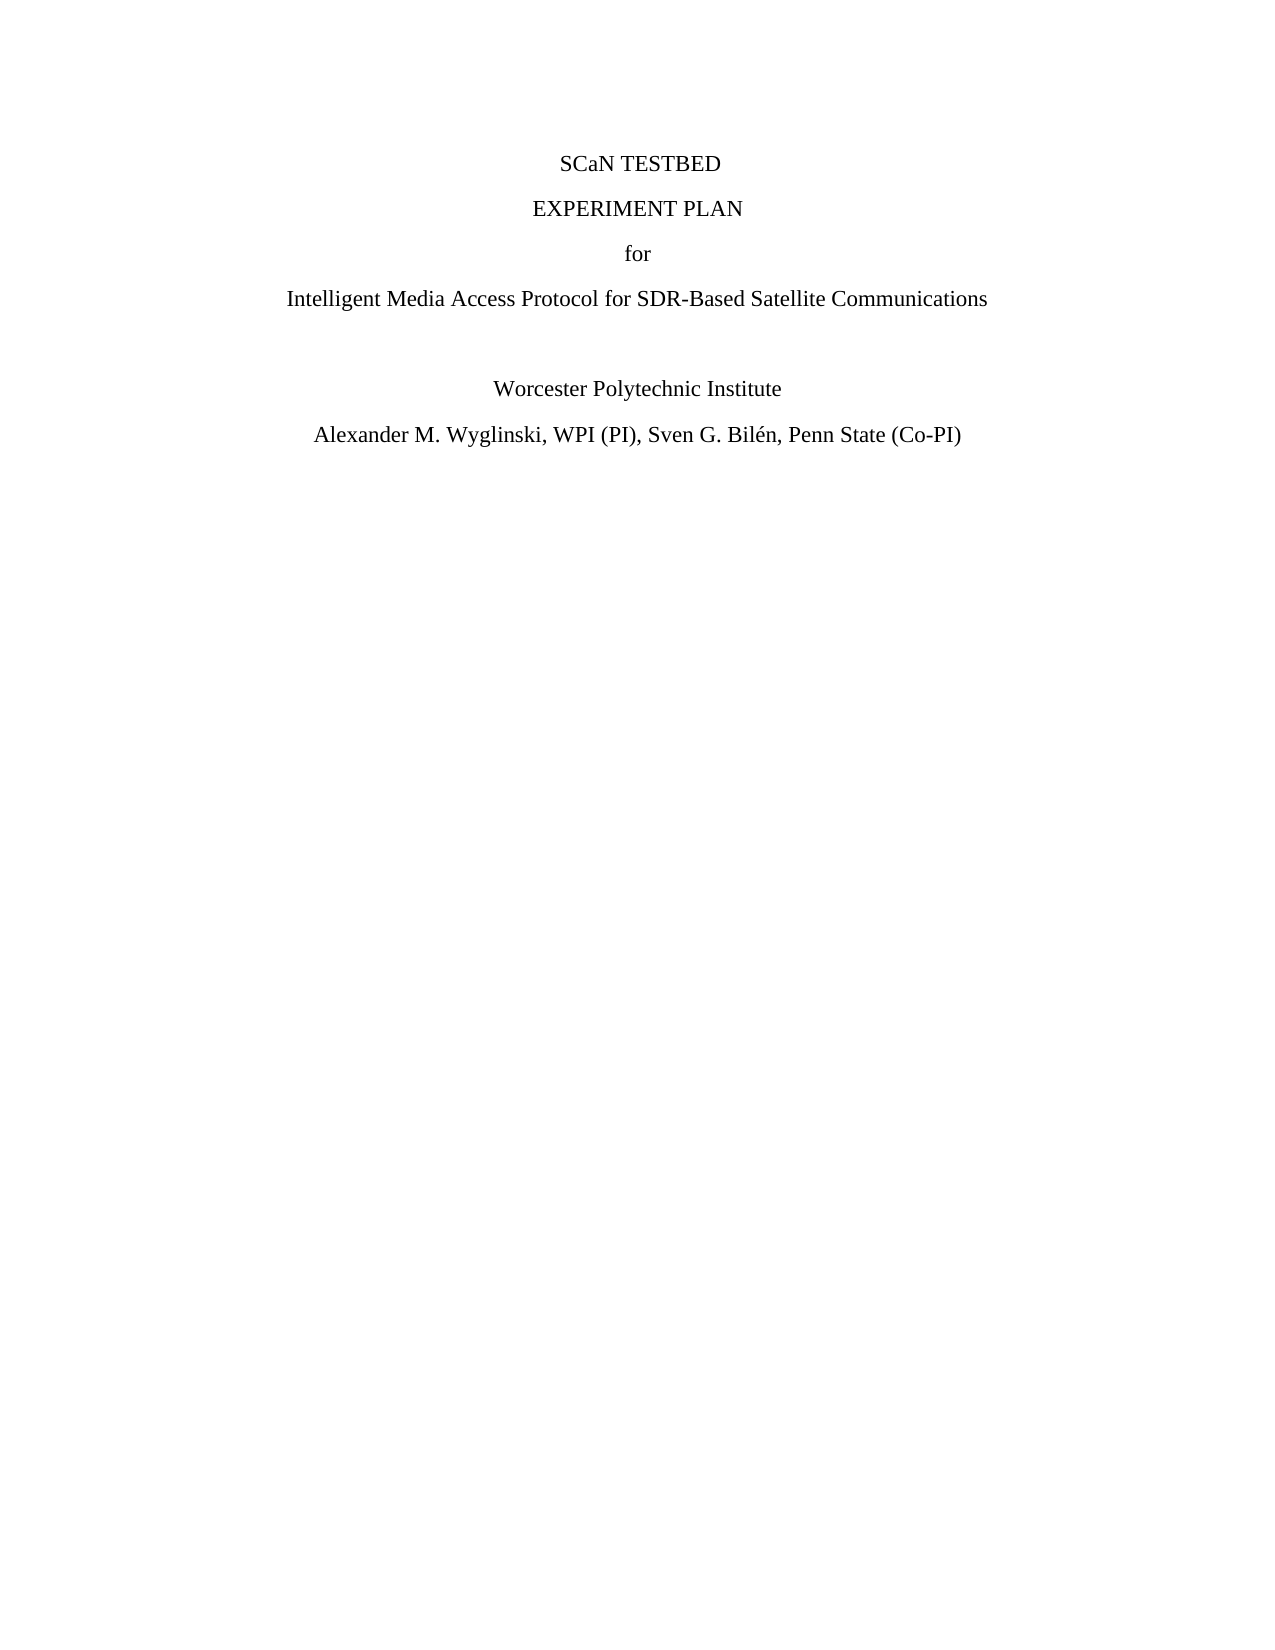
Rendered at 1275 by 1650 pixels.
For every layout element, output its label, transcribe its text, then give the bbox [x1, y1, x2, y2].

text SCaN TESTBED [150, 150, 1125, 176]
text Alexander M. Wyglinski, WPI (PI), Sven G. Bilén, Penn State (Co-PI) [150, 421, 1125, 447]
text Intelligent Media Access Protocol for SDR-Based Satellite Communications [150, 285, 1125, 312]
text EXPERIMENT PLAN [150, 195, 1125, 221]
text for [150, 240, 1125, 267]
text Worcester Polytechnic Institute [150, 376, 1125, 402]
